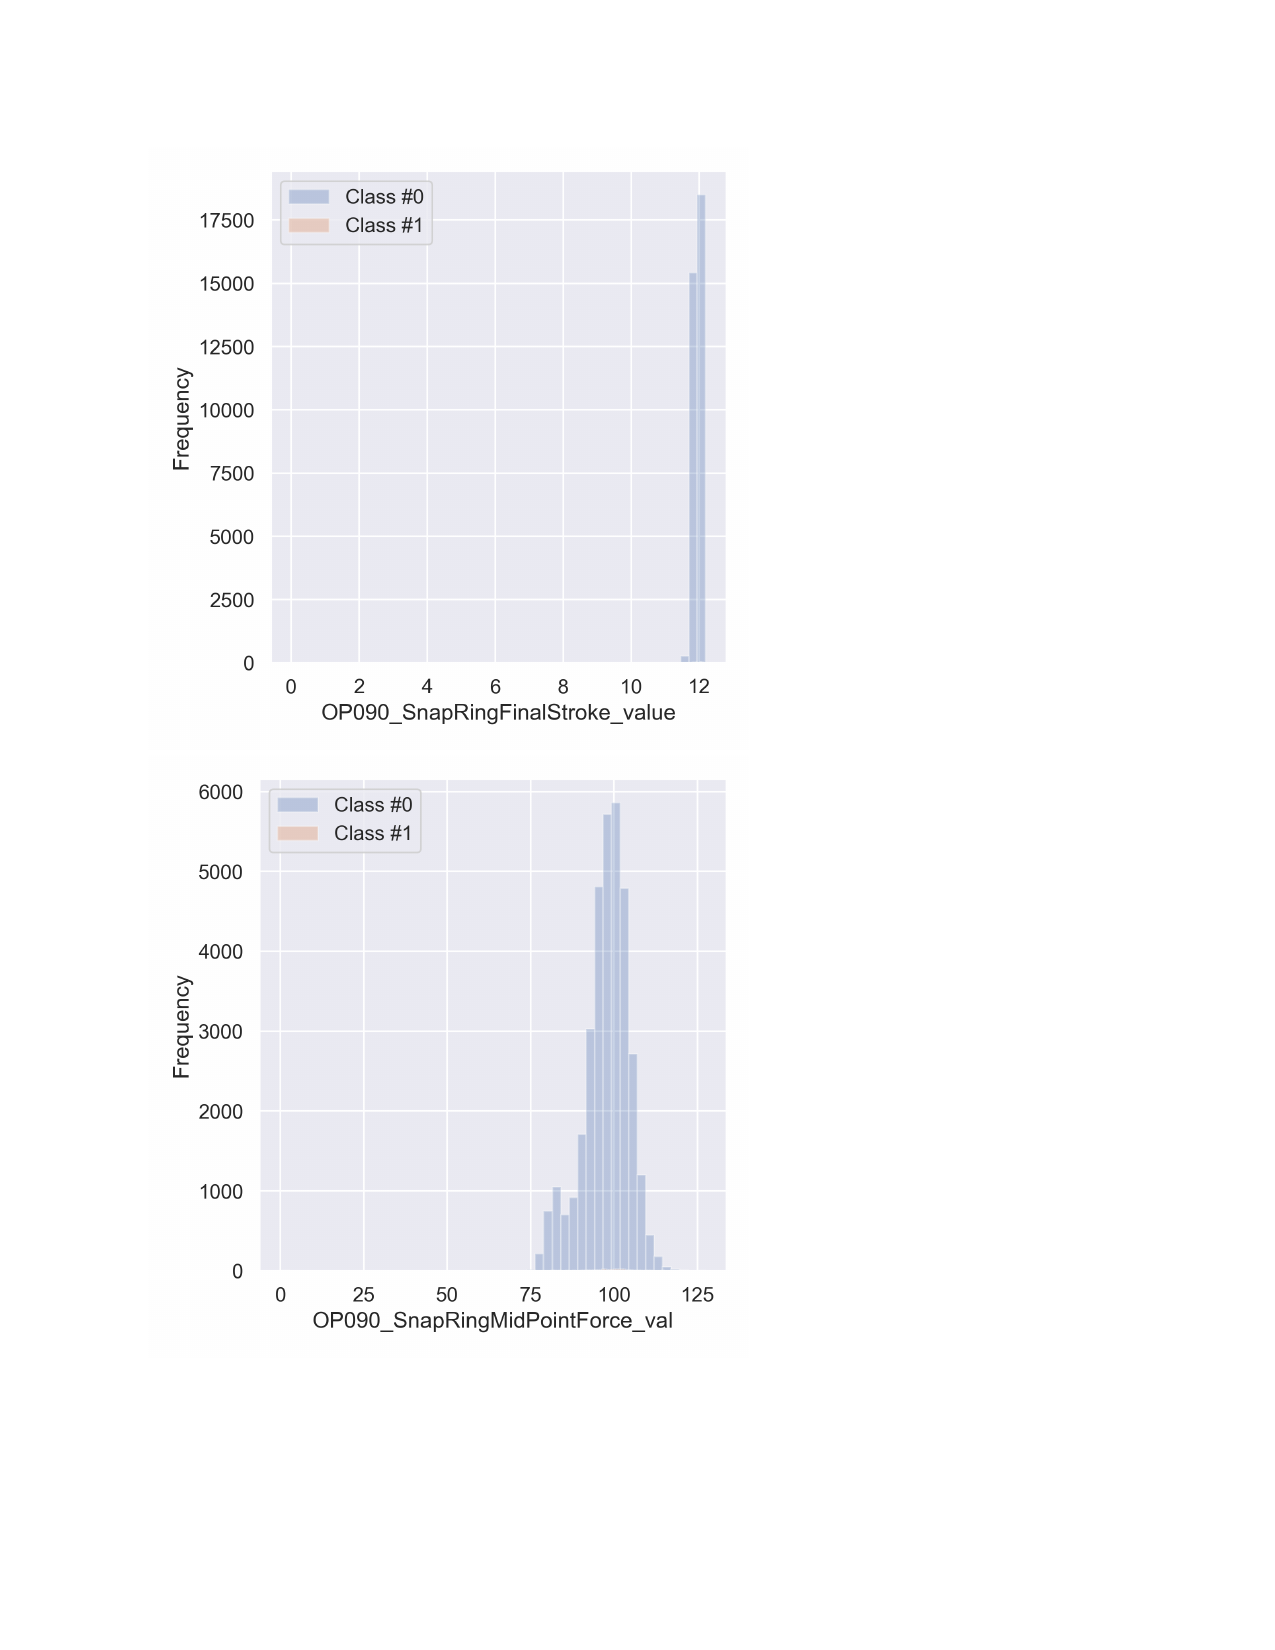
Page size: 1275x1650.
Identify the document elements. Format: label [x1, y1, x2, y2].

picture [147, 755, 750, 1358]
picture [147, 147, 750, 750]
